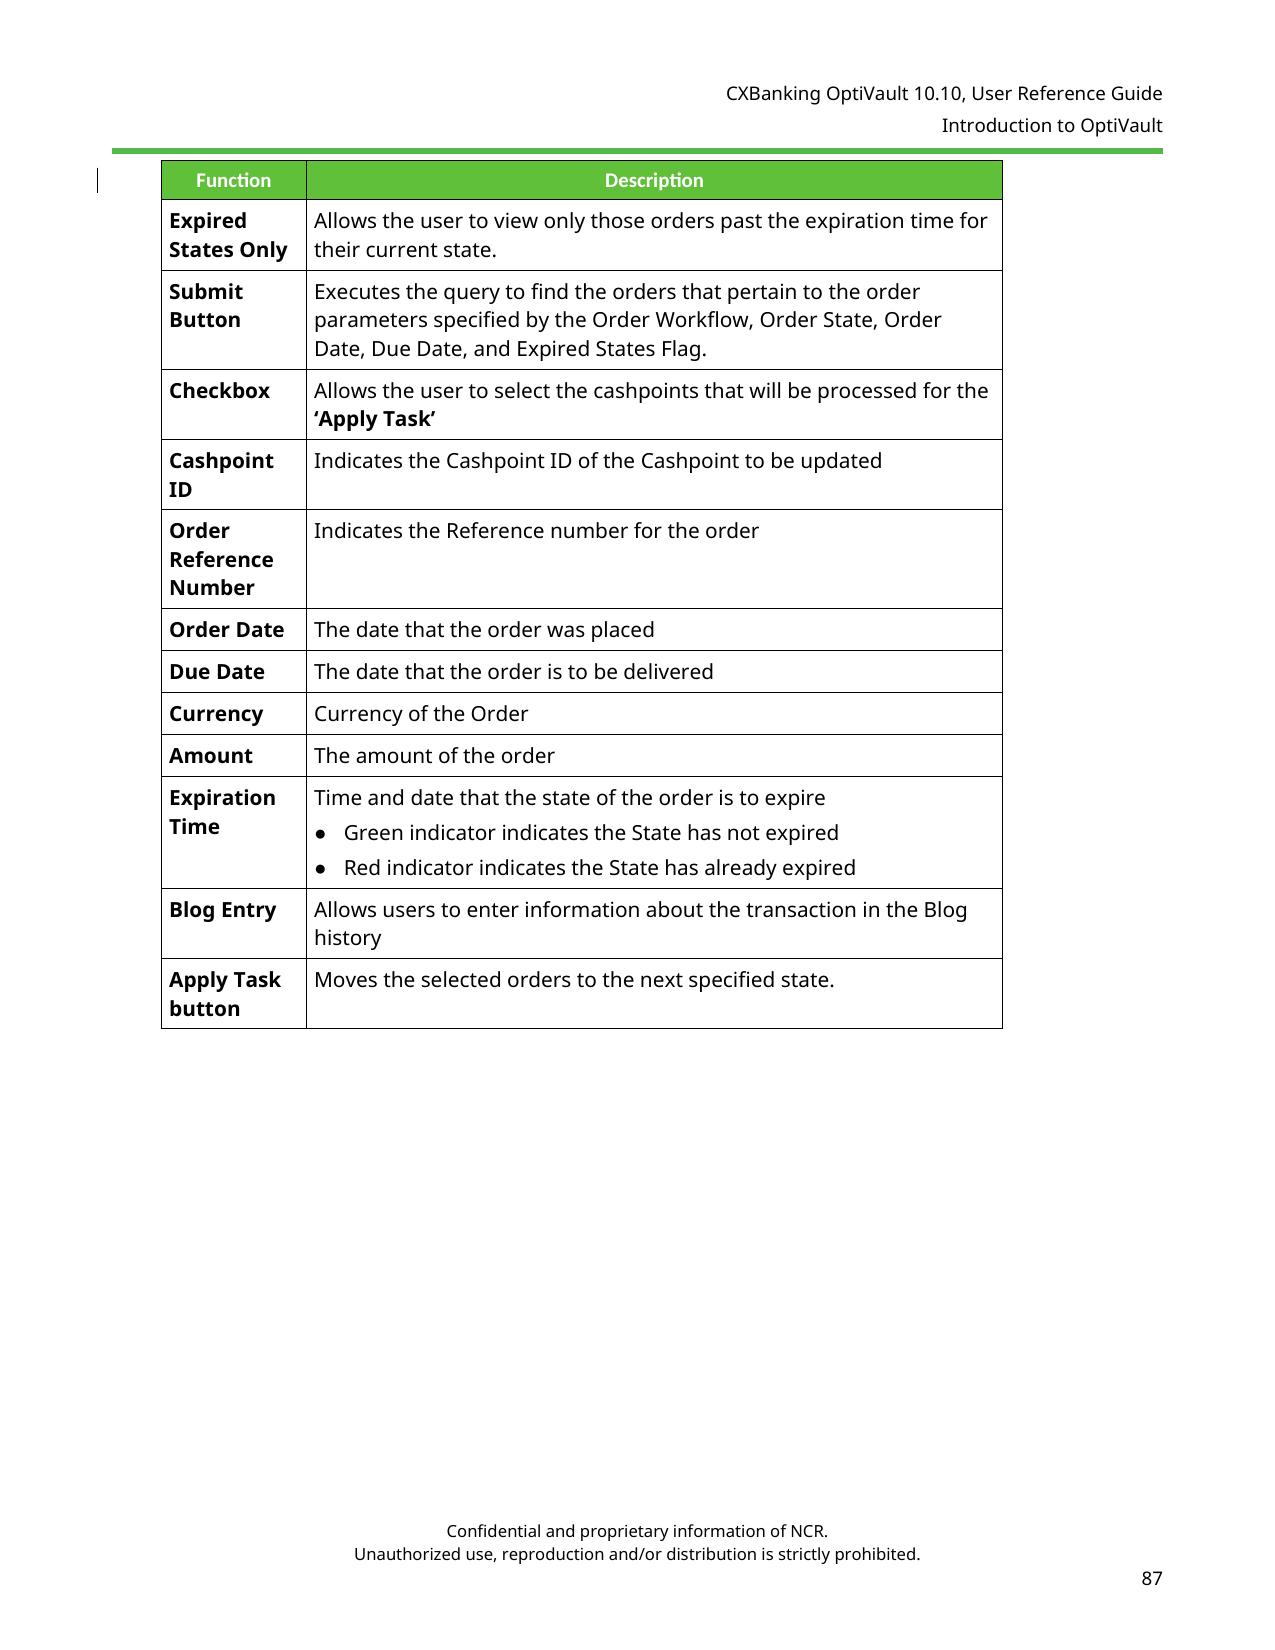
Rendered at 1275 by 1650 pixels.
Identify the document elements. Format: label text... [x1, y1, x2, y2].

table_cell Blog Entry [162, 889, 306, 958]
table_cell Time and date that the state of the order is to expire Green indicator indicates the State has not expired Red indicator indicates the State has already expired [307, 777, 1002, 887]
table_cell Expiration Time [162, 777, 306, 887]
table_cell Submit Button [162, 271, 306, 368]
table_cell Order Date [162, 609, 306, 650]
table_cell Due Date [162, 651, 306, 692]
table_cell The amount of the order [307, 735, 1002, 776]
table_cell Moves the selected orders to the next specified state. [307, 959, 1002, 1028]
table_cell Apply Task button [162, 959, 306, 1028]
table_cell Expired States Only [162, 200, 306, 270]
table_cell The date that the order was placed [307, 609, 1002, 650]
table_cell Cashpoint ID [162, 440, 306, 509]
table_cell Indicates the Cashpoint ID of the Cashpoint to be updated [307, 440, 1002, 509]
table_cell Allows the user to view only those orders past the expiration time for their current state. [307, 200, 1002, 270]
table_cell Checkbox [162, 370, 306, 439]
table_header Description [307, 161, 1002, 199]
table_cell Executes the query to find the orders that pertain to the order parameters specified by the Order Workflow, Order State, Order Date, Due Date, and Expired States Flag. [307, 271, 1002, 368]
table_cell Indicates the Reference number for the order [307, 510, 1002, 608]
table_cell Amount [162, 735, 306, 776]
table_cell Currency of the Order [307, 693, 1002, 734]
table_cell Allows the user to select the cashpoints that will be processed for the ‘Apply Task’ [307, 370, 1002, 439]
table_cell Order Reference Number [162, 510, 306, 608]
table_cell The date that the order is to be delivered [307, 651, 1002, 692]
table_cell Allows users to enter information about the transaction in the Blog history [307, 889, 1002, 958]
table_cell Currency [162, 693, 306, 734]
table_header Function [162, 161, 306, 199]
